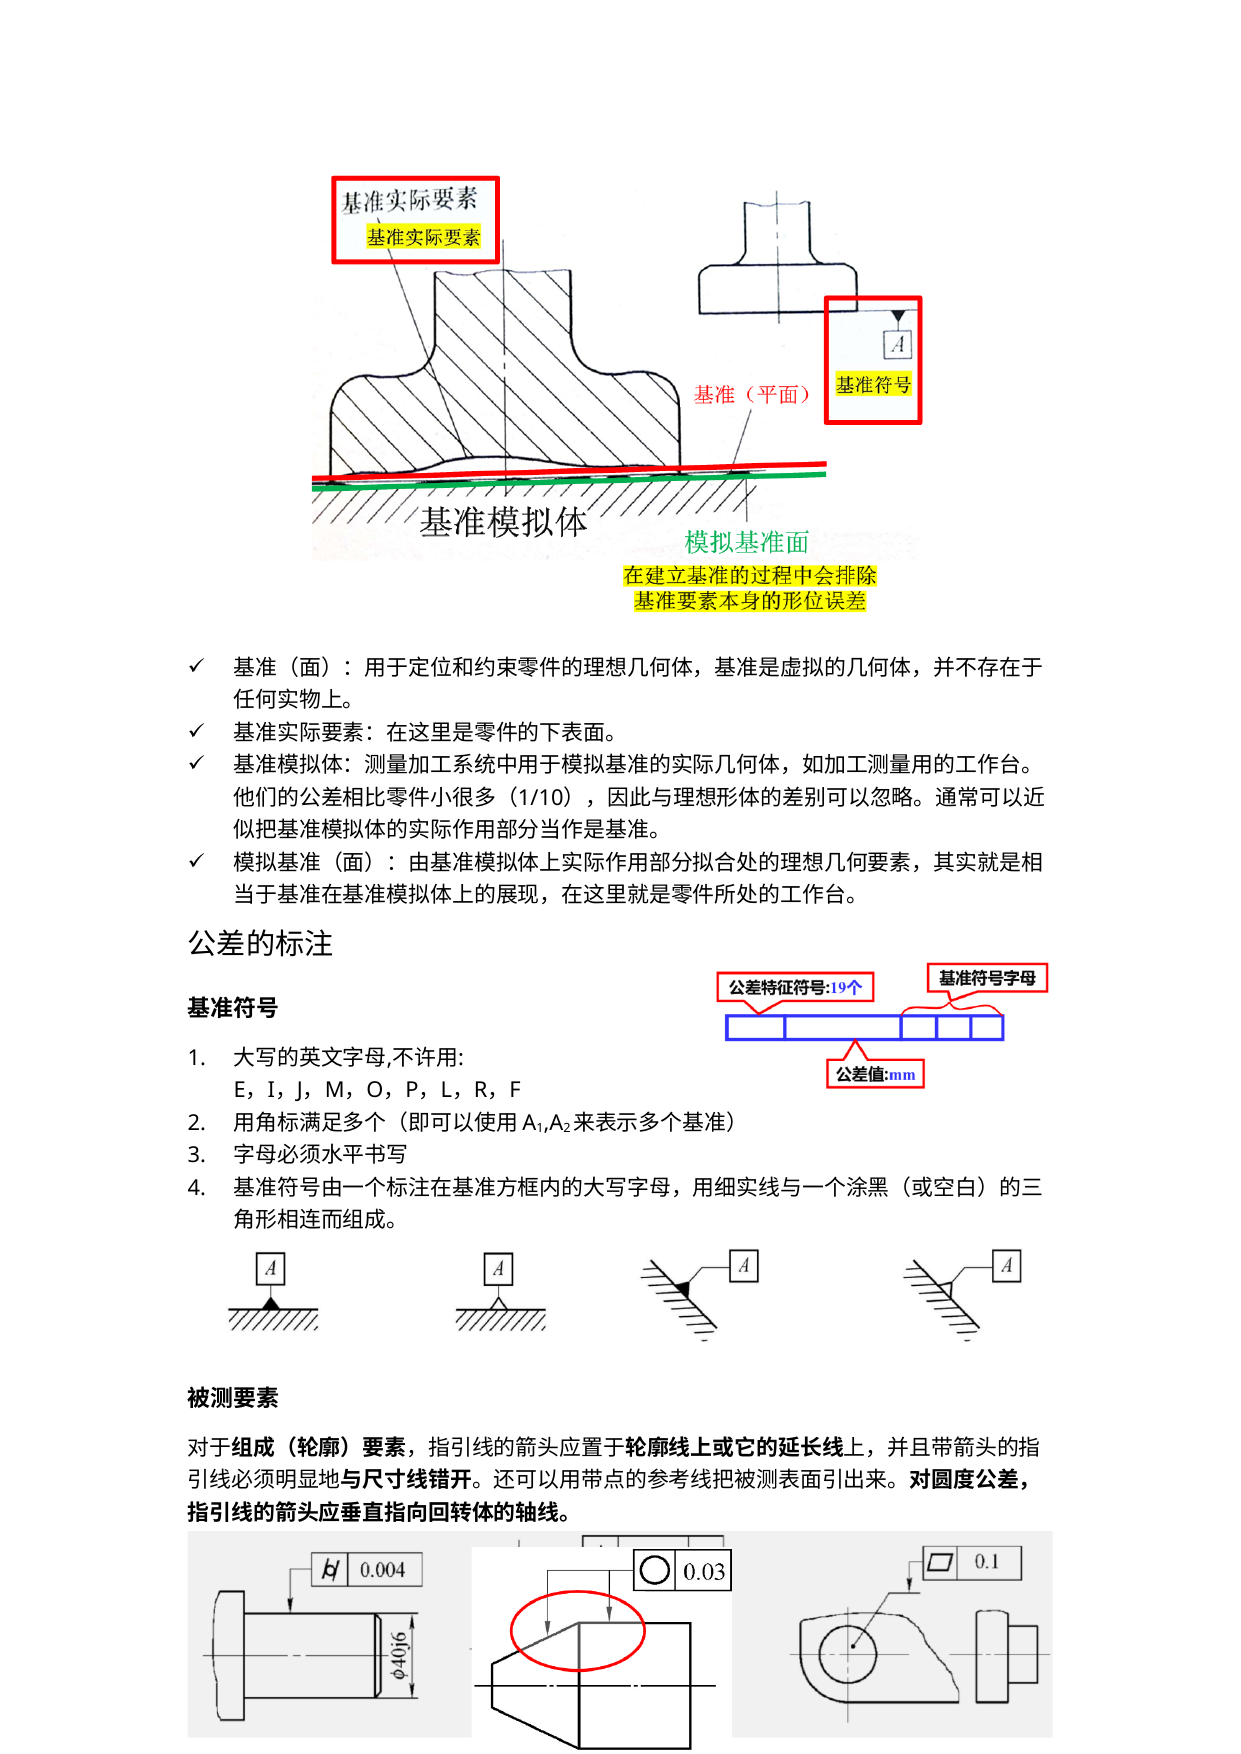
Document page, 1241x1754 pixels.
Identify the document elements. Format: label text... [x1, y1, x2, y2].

text 对于组成（轮廓）要素，指引线的箭头应置于轮廓线上或它的延长线上，并且带箭头的指引线必须明显地与尺寸线错开。还可以用带点的参考线把被测表面引出来。对圆度公差，指引线的箭头应垂直指向回转体的轴线。 [187, 1429, 1053, 1527]
list 基准（面）：用于定位和约束零件的理想几何体，基准是虚拟的几何体，并不存在于任何实物上。 [187, 649, 1053, 714]
list 字母必须水平书写 [187, 1137, 1053, 1169]
list 基准符号由一个标注在基准方框内的大写字母，用细实线与一个涂黑（或空白）的三角形相连而组成。 [187, 1169, 1053, 1234]
picture [311, 175, 924, 615]
text 公差的标注 [187, 909, 1053, 974]
list 基准模拟体：测量加工系统中用于模拟基准的实际几何体，如加工测量用的工作台。他们的公差相比零件小很多（1/10），因此与理想形体的差别可以忽略。通常可以近似把基准模拟体的实际作用部分当作是基准。 [187, 747, 1053, 844]
list 基准实际要素：在这里是零件的下表面。 [187, 714, 1053, 747]
picture [714, 961, 1053, 1090]
list 大写的英文字母,不许用: E，I，J，M，O，P，L，R，F [187, 1039, 1053, 1104]
text 被测要素 [187, 1350, 1053, 1429]
picture [187, 1531, 1053, 1754]
picture [187, 1236, 1053, 1350]
list 模拟基准（面）：由基准模拟体上实际作用部分拟合处的理想几何要素，其实就是相当于基准在基准模拟体上的展现，在这里就是零件所处的工作台。 [187, 844, 1053, 909]
list 用角标满足多个（即可以使用A1,A2来表示多个基准） [187, 1104, 1053, 1137]
text 基准符号 [187, 974, 714, 1039]
